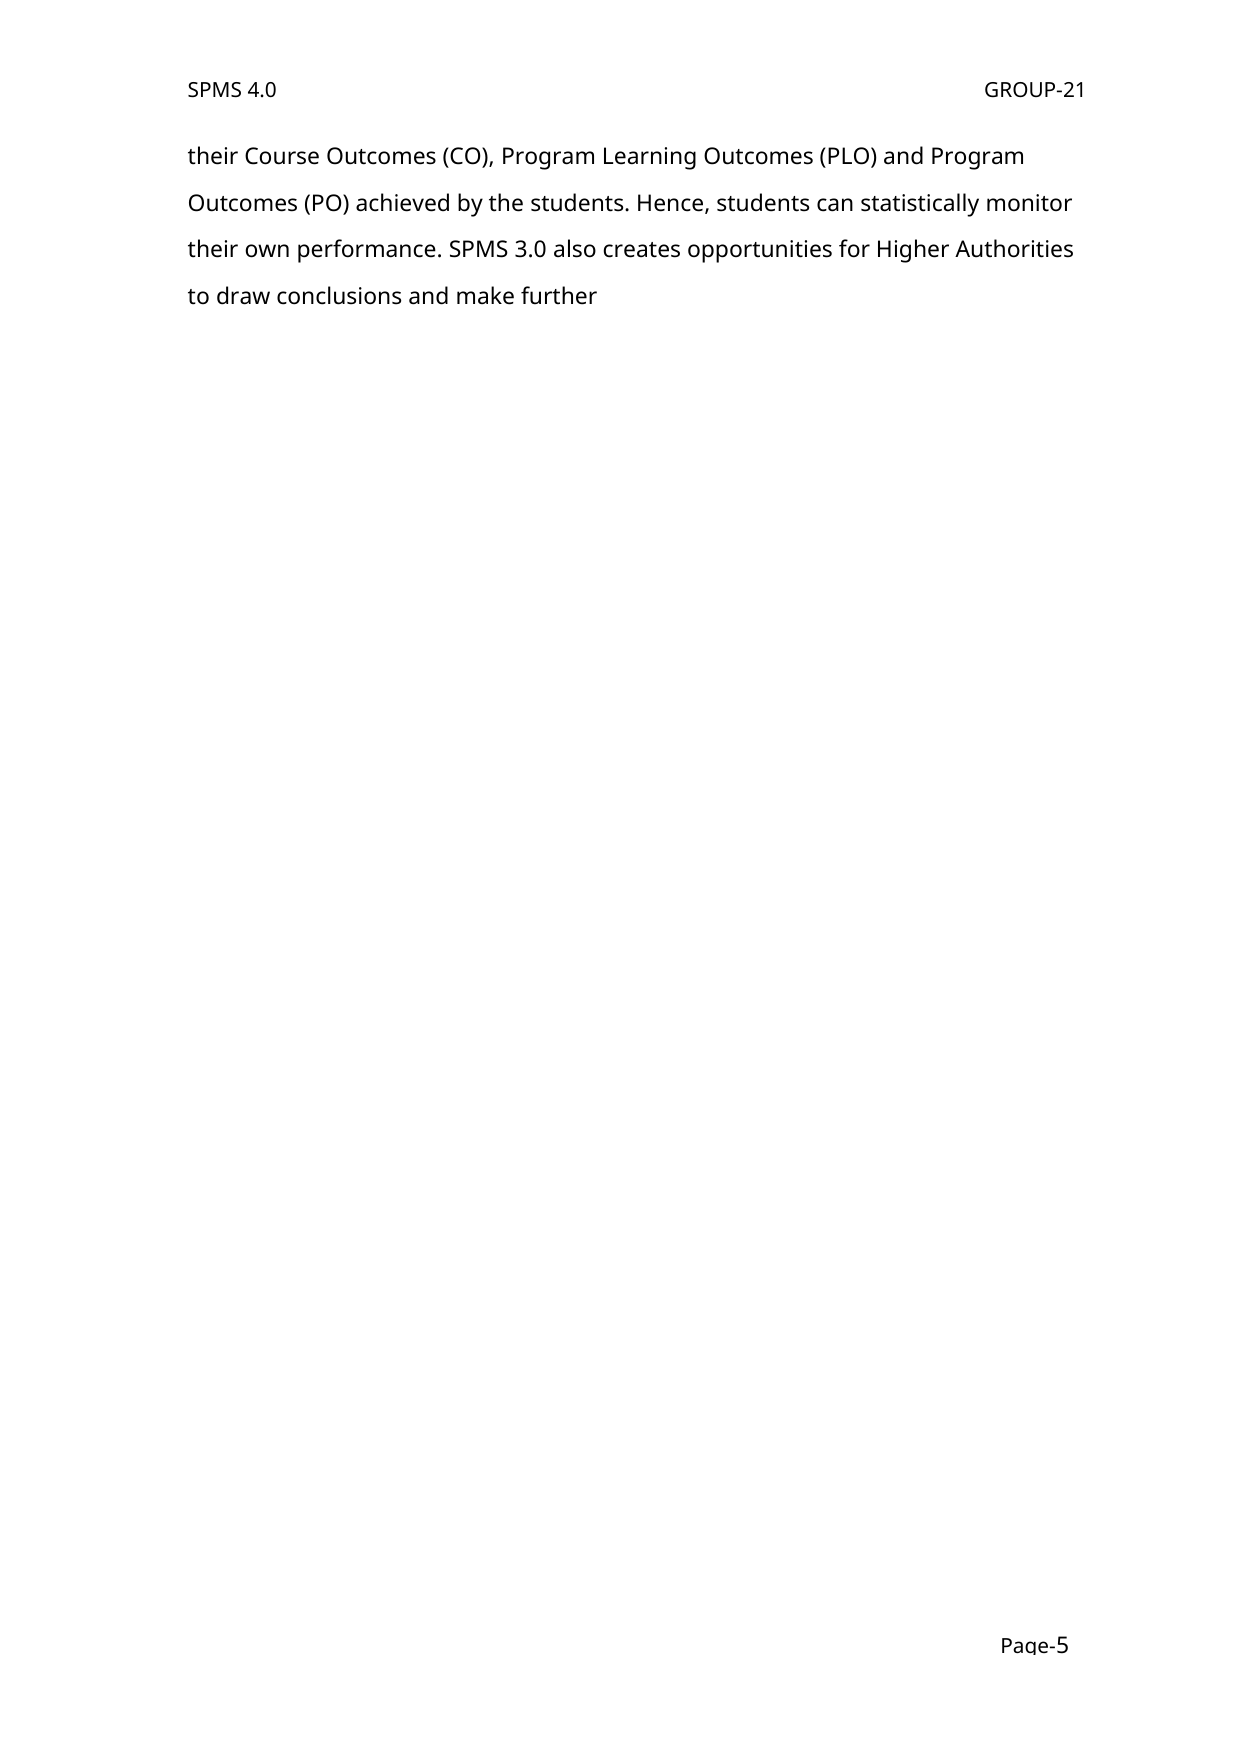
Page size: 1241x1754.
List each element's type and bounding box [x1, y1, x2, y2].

text [187, 139, 1088, 311]
